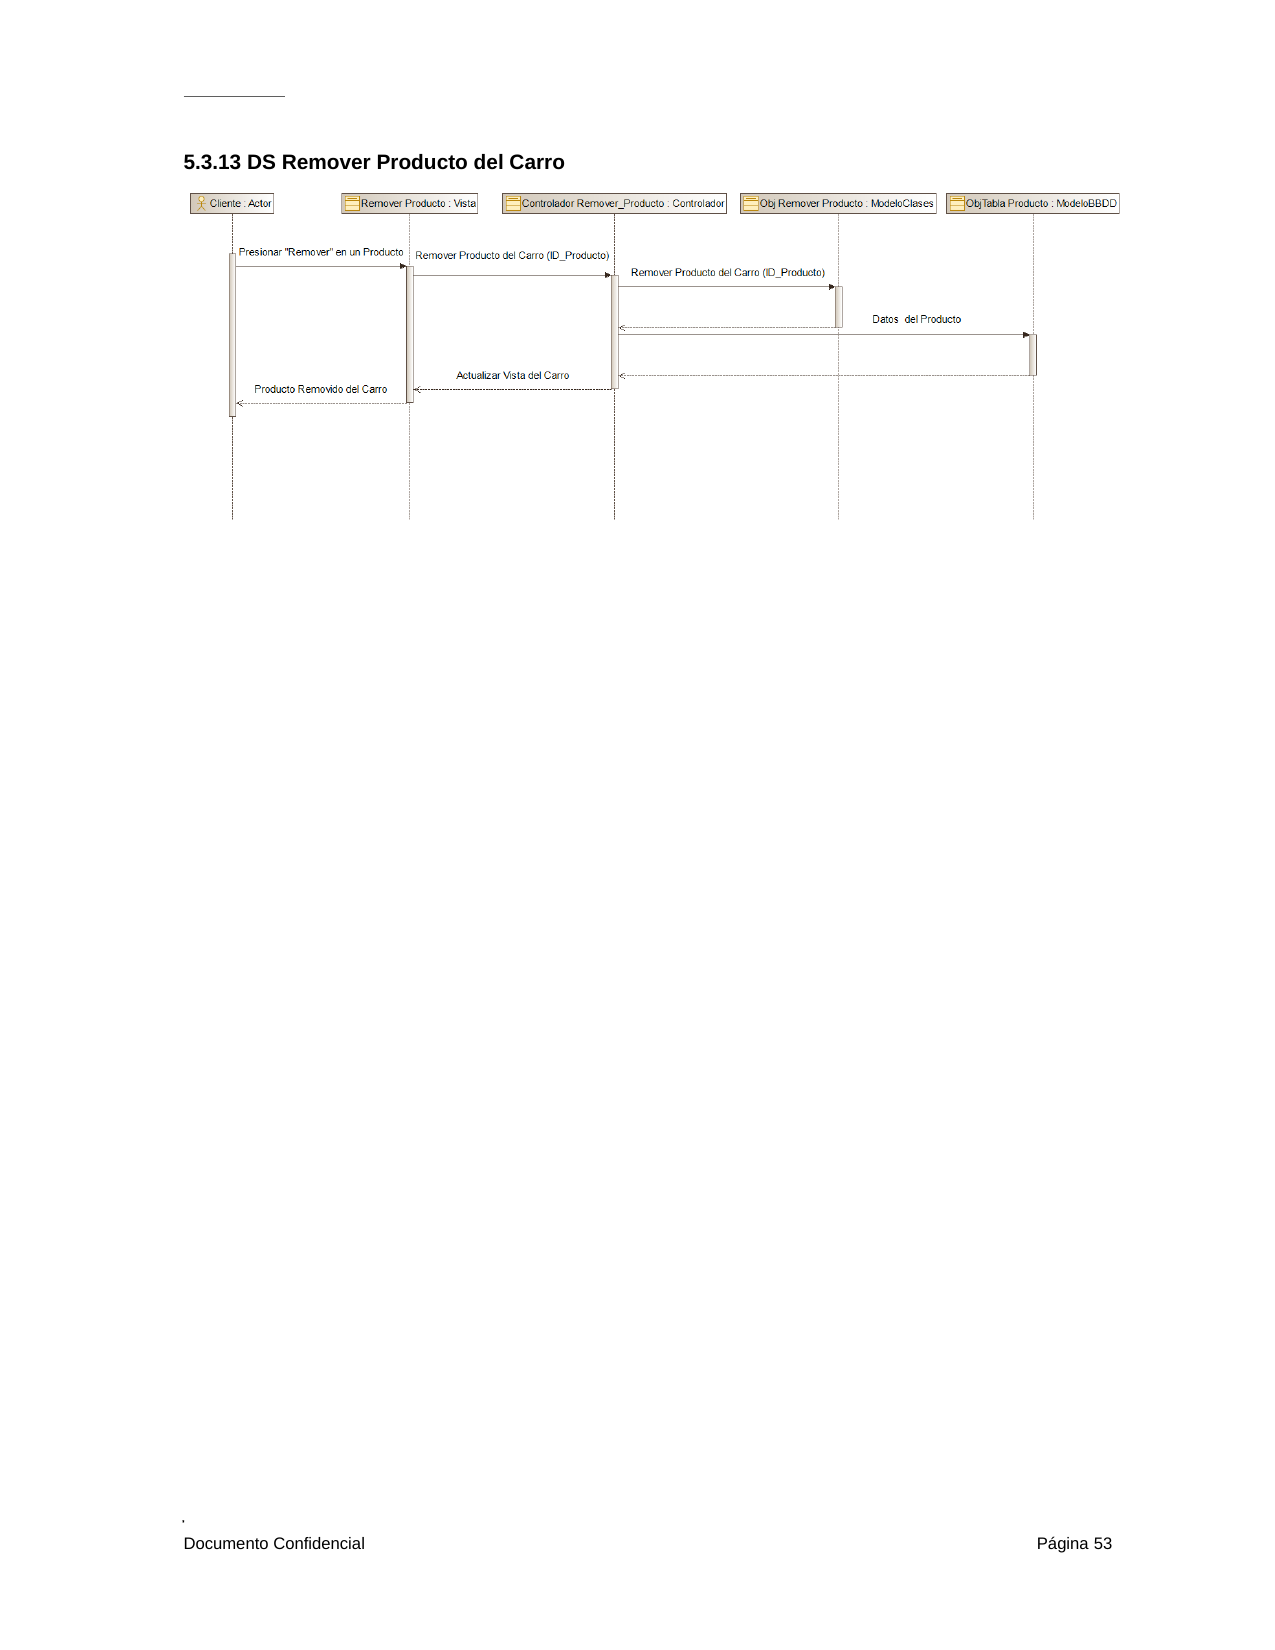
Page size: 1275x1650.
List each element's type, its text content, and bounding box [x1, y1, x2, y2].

picture [183, 186, 1125, 526]
text 5.3.13 DS Remover Producto del Carro [183, 150, 1125, 174]
